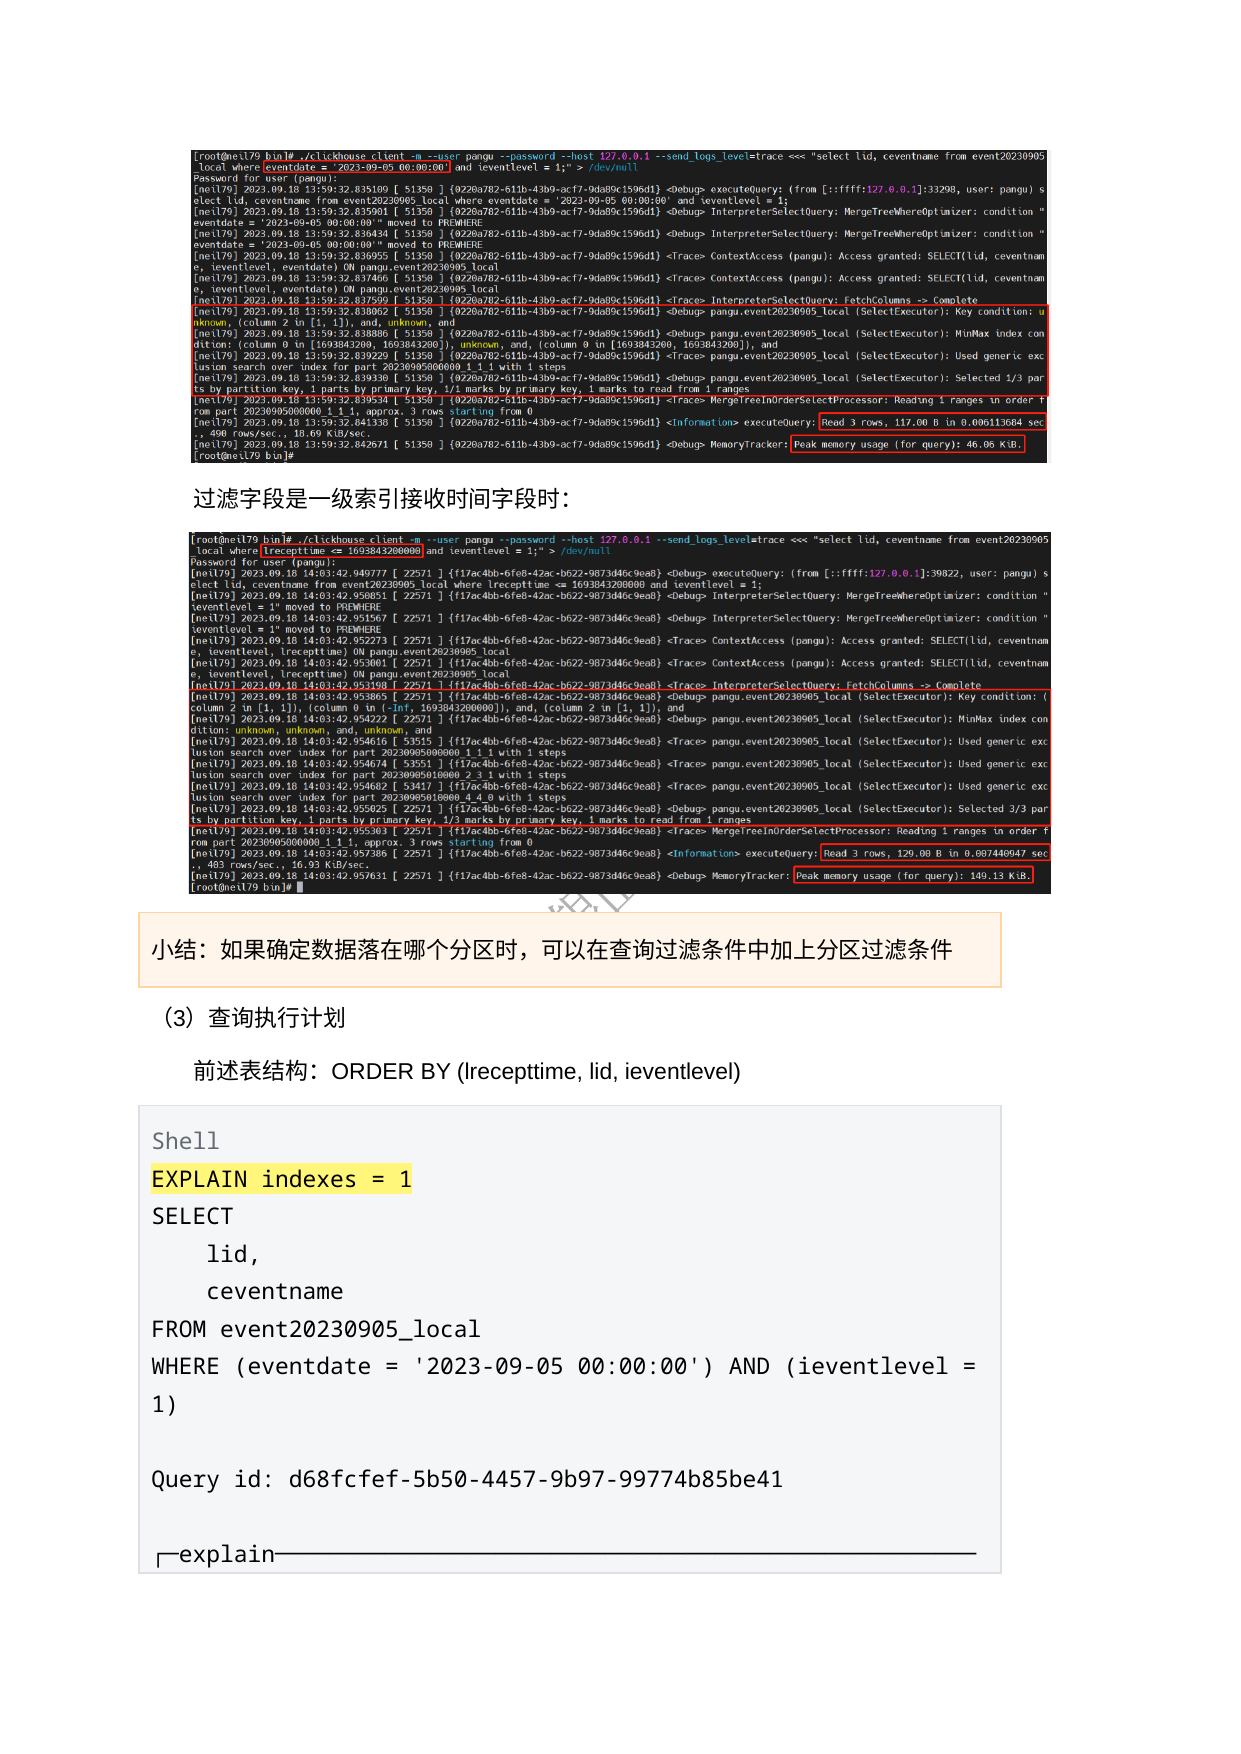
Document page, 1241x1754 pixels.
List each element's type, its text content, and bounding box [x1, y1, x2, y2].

text （3）查询执行计划 [150, 1000, 1090, 1033]
picture [188, 150, 1052, 463]
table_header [140, 1106, 1000, 1572]
text 前述表结构：ORDER BY (lrecepttime, lid, ieventlevel) [150, 1052, 1090, 1086]
table_header 小结：如果确定数据落在哪个分区时，可以在查询过滤条件中加上分区过滤条件 [140, 913, 1000, 986]
text 过滤字段是一级索引接收时间字段时： [150, 481, 1090, 514]
picture [188, 532, 1052, 894]
